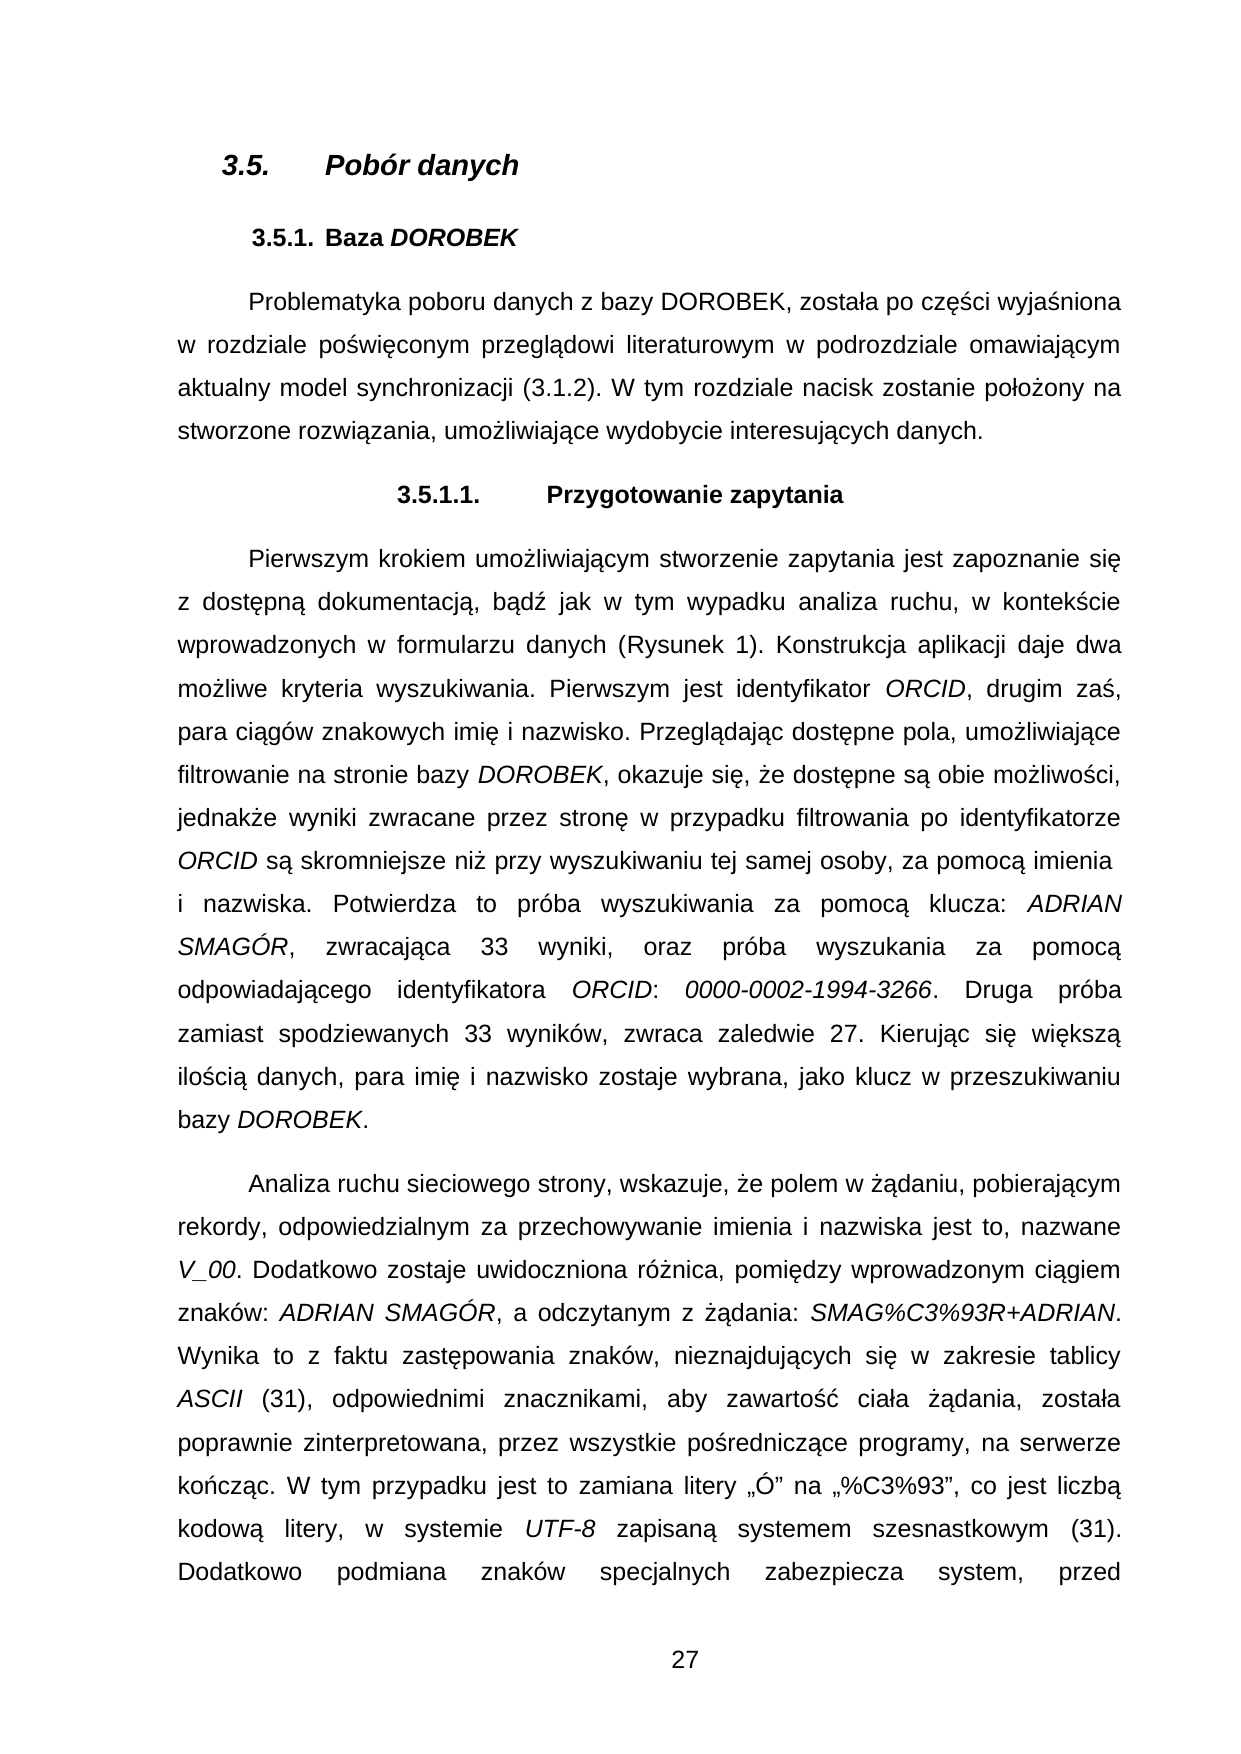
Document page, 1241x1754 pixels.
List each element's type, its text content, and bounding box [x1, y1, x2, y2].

subtitle Baza DOROBEK [252, 223, 1122, 252]
subtitle Przygotowanie zapytania [326, 480, 1122, 509]
text Pierwszym krokiem umożliwiającym stworzenie zapytania jest zapoznanie się z dostępną dokumentacją, bądź jak w tym wypadku analiza ruchu, w kontekście wprowadzonych w formularzu danych (Rysunek 1). Konstrukcja aplikacji daje dwa możliwe kryteria wyszukiwania. Pierwszym jest identyfikator ORCID, drugim zaś, para ciągów znakowych imię i nazwisko. Przeglądając dostępne pola, umożliwiające filtrowanie na stronie bazy DOROBEK, okazuje się, że dostępne są obie możliwości, jednakże wyniki zwracane przez stronę w przypadku filtrowania po identyfikatorze ORCID są skromniejsze niż przy wyszukiwaniu tej samej osoby, za pomocą imienia i nazwiska. Potwierdza to próba wyszukiwania za pomocą klucza: ADRIAN SMAGÓR, zwracająca 33 wyniki, oraz próba wyszukania za pomocą odpowiadającego identyfikatora ORCID: 0000-0002-1994-3266. Druga próba zamiast spodziewanych 33 wyników, zwraca zaledwie 27. Kierując się większą ilością danych, para imię i nazwisko zostaje wybrana, jako klucz w przeszukiwaniu bazy DOROBEK. [177, 544, 1122, 1134]
subtitle Pobór danych [222, 148, 1122, 181]
text Problematyka poboru danych z bazy DOROBEK, została po części wyjaśniona w rozdziale poświęconym przeglądowi literaturowym w podrozdziale omawiającym aktualny model synchronizacji (3.1.2). W tym rozdziale nacisk zostanie położony na stworzone rozwiązania, umożliwiające wydobycie interesujących danych. [177, 287, 1122, 445]
